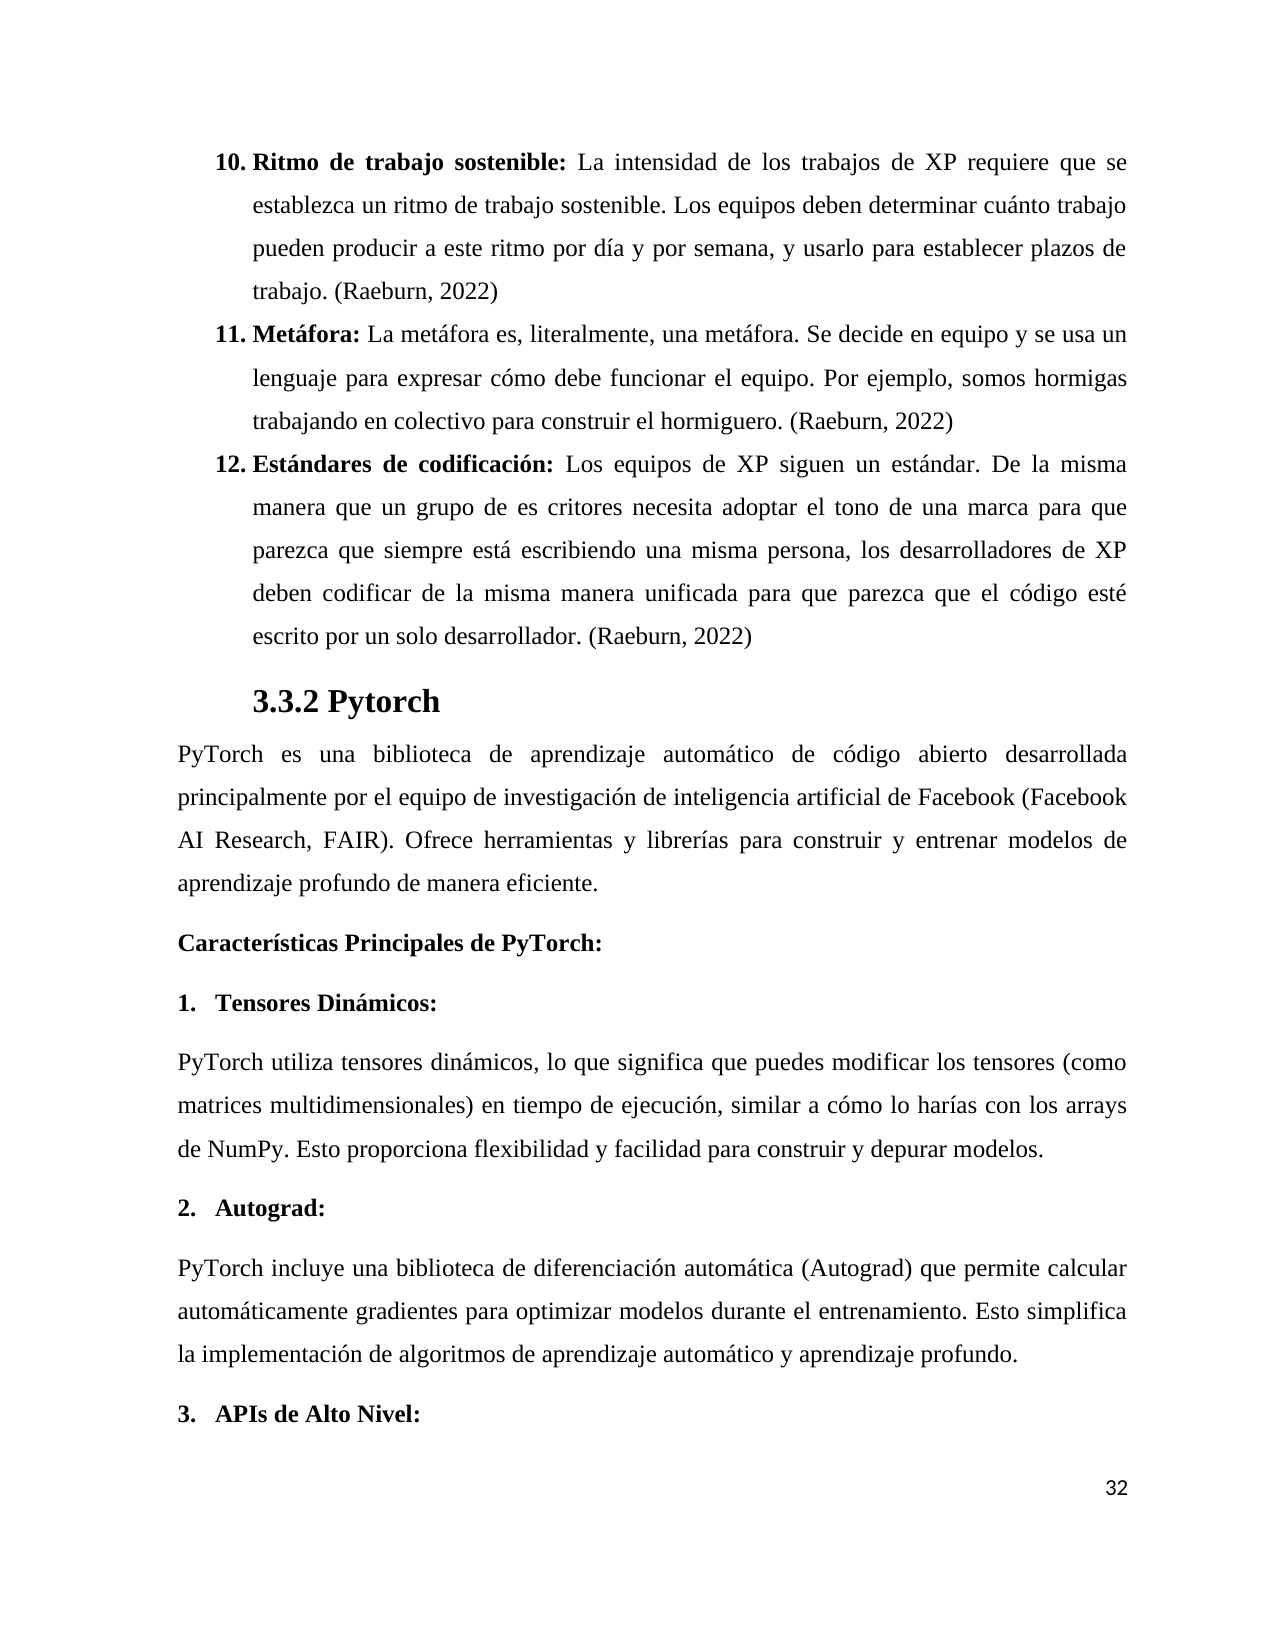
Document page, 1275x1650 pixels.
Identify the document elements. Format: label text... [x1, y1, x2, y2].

list Autograd: [177, 1193, 1128, 1222]
text PyTorch utiliza tensores dinámicos, lo que significa que puedes modificar los tensores (como matrices multidimensionales) en tiempo de ejecución, similar a cómo lo harías con los arrays de NumPy. Esto proporciona flexibilidad y facilidad para construir y depurar modelos. [177, 1047, 1128, 1162]
text PyTorch incluye una biblioteca de diferenciación automática (Autograd) que permite calcular automáticamente gradientes para optimizar modelos durante el entrenamiento. Esto simplifica la implementación de algoritmos de aprendizaje automático y aprendizaje profundo. [177, 1253, 1128, 1368]
list Tensores Dinámicos: [177, 988, 1128, 1016]
subtitle 3.3.2 Pytorch [177, 681, 1128, 719]
list Ritmo de trabajo sostenible: La intensidad de los trabajos de XP requiere que se establezca un ritmo de trabajo sostenible. Los equipos deben determinar cuánto trabajo pueden producir a este ritmo por día y por semana, y usarlo para establecer plazos de trabajo. [215, 147, 1128, 305]
text Características Principales de PyTorch: [177, 928, 1128, 957]
list Metáfora: La metáfora es, literalmente, una metáfora. Se decide en equipo y se usa un lenguaje para expresar cómo debe funcionar el equipo. Por ejemplo, somos hormigas trabajando en colectivo para construir el hormiguero. [215, 319, 1128, 434]
text PyTorch es una biblioteca de aprendizaje automático de código abierto desarrollada principalmente por el equipo de investigación de inteligencia artificial de Facebook (Facebook AI Research, FAIR). Ofrece herramientas y librerías para construir y entrenar modelos de aprendizaje profundo de manera eficiente. [177, 739, 1128, 897]
list APIs de Alto Nivel: [177, 1399, 1128, 1428]
list Estándares de codificación: Los equipos de XP siguen un estándar. De la misma manera que un grupo de es critores necesita adoptar el tono de una marca para que parezca que siempre está escribiendo una misma persona, los desarrolladores de XP deben codificar de la misma manera unificada para que parezca que el código esté escrito por un solo desarrollador. [215, 449, 1128, 650]
